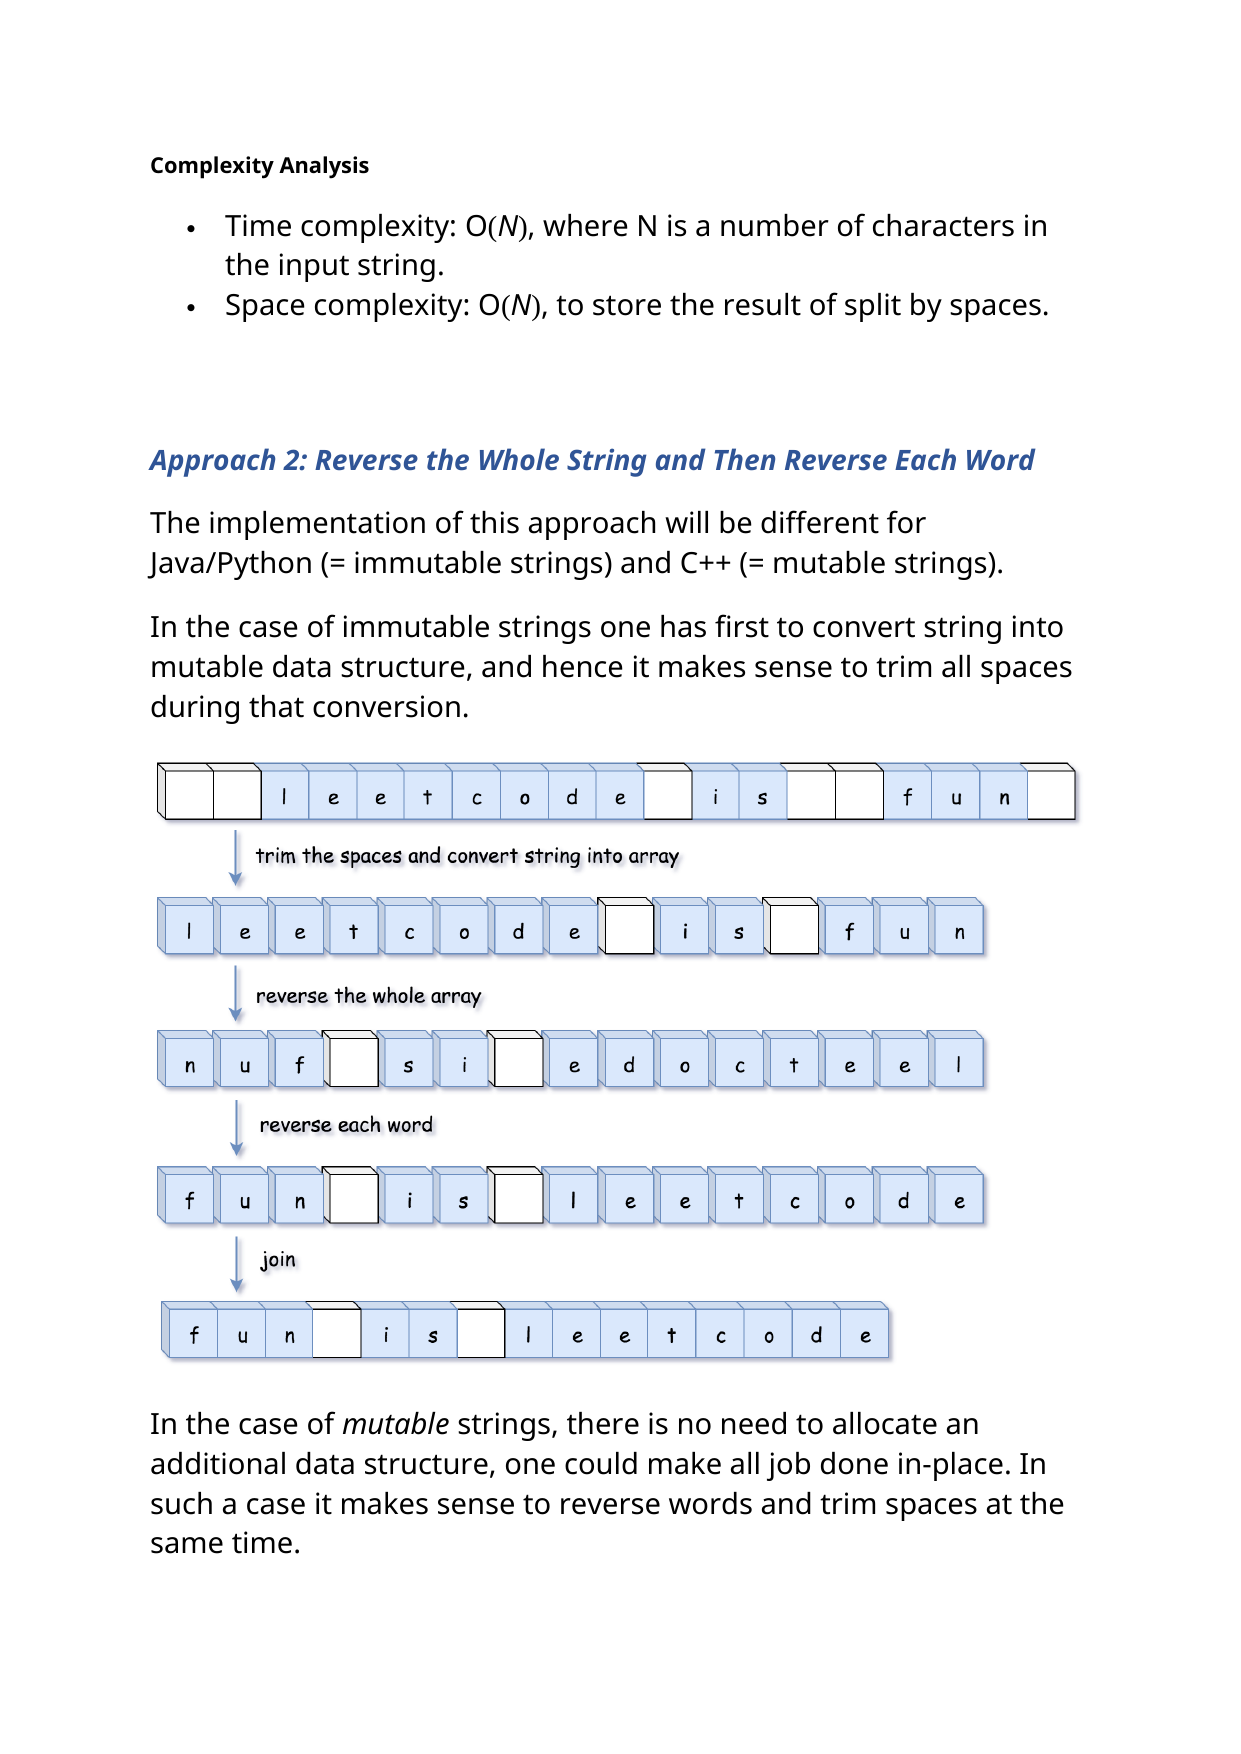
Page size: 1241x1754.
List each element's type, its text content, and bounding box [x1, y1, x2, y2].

list Time complexity: O(N), where N is a number of characters in the input string. [187, 205, 1090, 284]
picture [150, 750, 1091, 1379]
subtitle Approach 2: Reverse the Whole String and Then Reverse Each Word [150, 440, 1090, 479]
text In the case of mutable strings, there is no need to allocate an additional data structure, one could make all job done in-place. In such a case it makes sense to reverse words and trim spaces at the same time. [150, 1403, 1090, 1562]
list Space complexity: O(N), to store the result of split by spaces. [187, 284, 1090, 324]
text Complexity Analysis [150, 150, 1090, 180]
text The implementation of this approach will be different for Java/Python (= immutable strings) and C++ (= mutable strings). [150, 502, 1090, 582]
text In the case of immutable strings one has first to convert string into mutable data structure, and hence it makes sense to trim all spaces during that conversion. [150, 607, 1090, 726]
